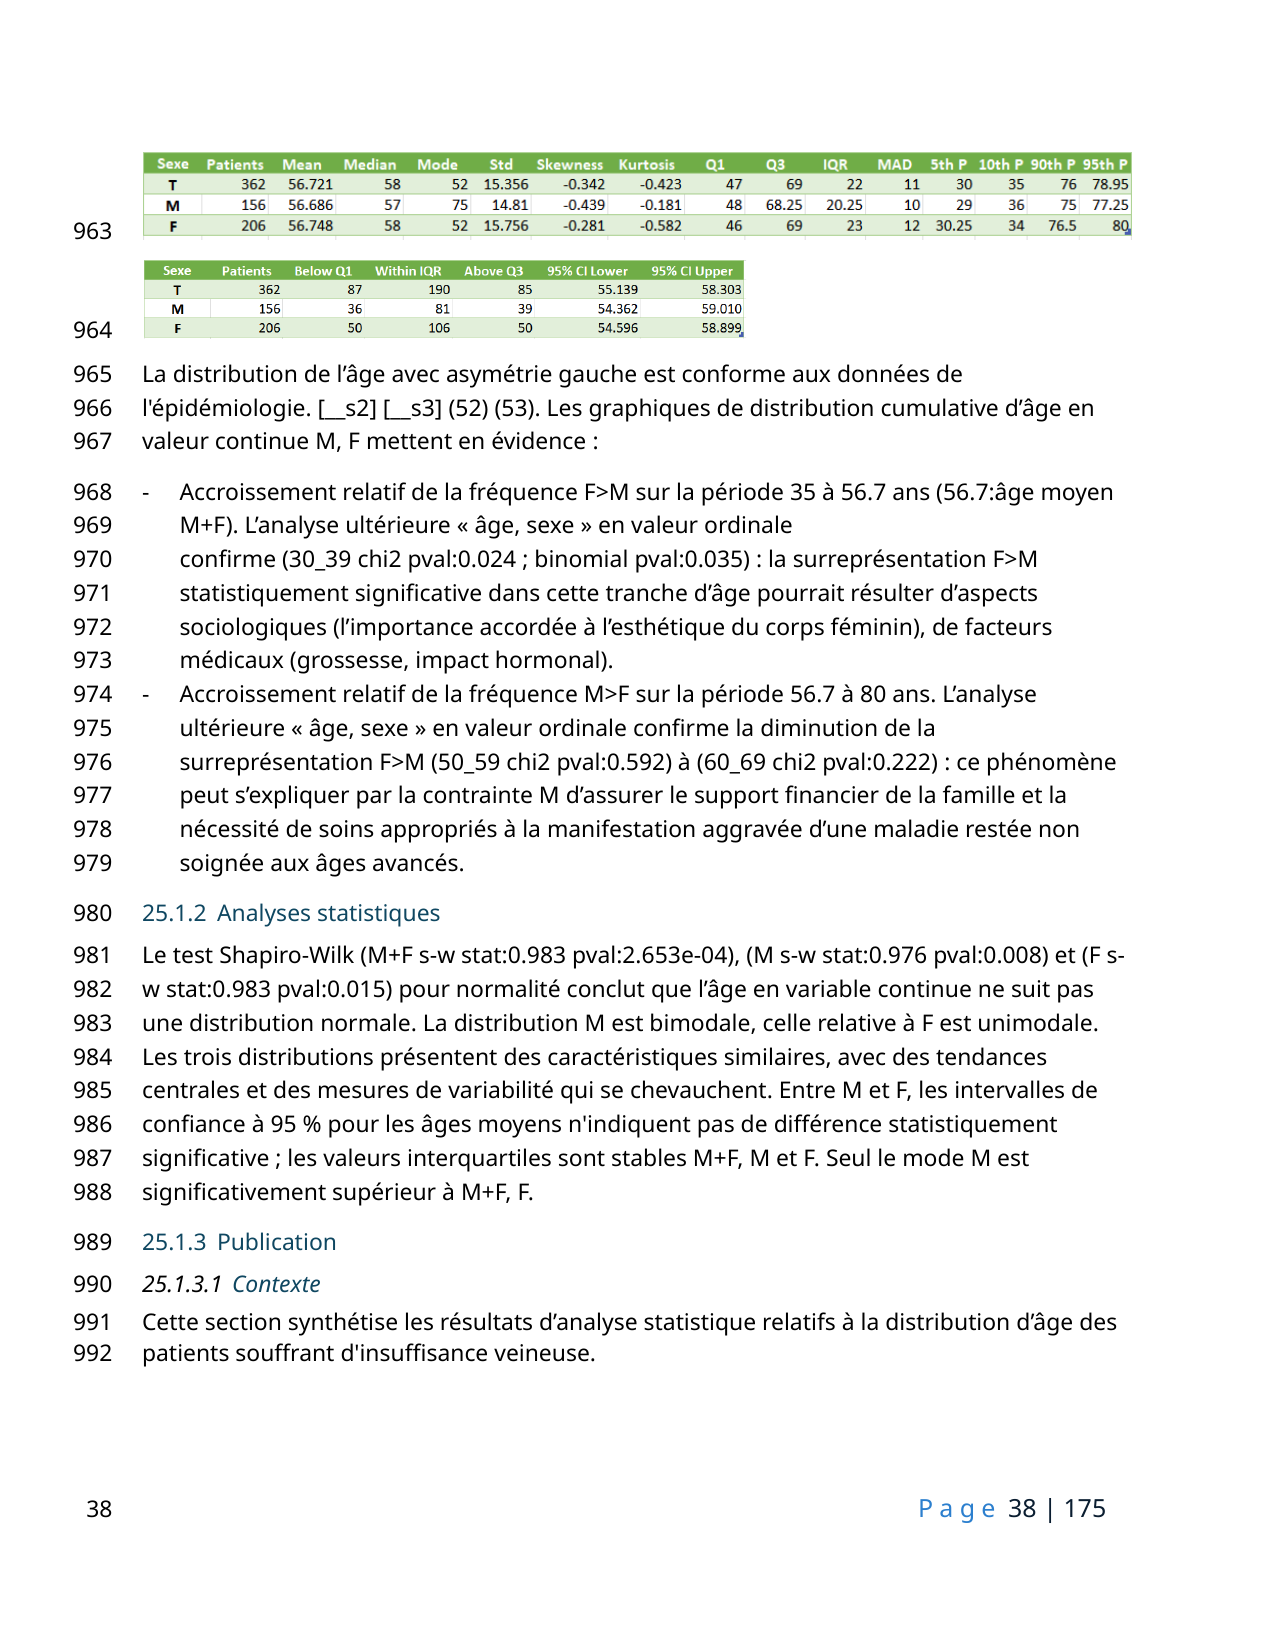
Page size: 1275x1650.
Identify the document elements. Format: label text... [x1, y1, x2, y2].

text Cette section synthétise les résultats d’analyse statistique relatifs à la distribution d’âge des patients souffrant d'insuffisance veineuse. [142, 1306, 1133, 1369]
picture [141, 258, 747, 339]
picture [141, 150, 1134, 240]
text Le test Shapiro-Wilk (M+F s-w stat:0.983 pval:2.653e-04), (M s-w stat:0.976 pval:0.008) et (F s-w stat:0.983 pval:0.015) pour normalité conclut que l’âge en variable continue ne suit pas une distribution normale. La distribution M est bimodale, celle relative à F est unimodale. Les trois distributions présentent des caractéristiques similaires, avec des tendances centrales et des mesures de variabilité qui se chevauchent. Entre M et F, les intervalles de confiance à 95 % pour les âges moyens n'indiquent pas de différence statistiquement significative ; les valeurs interquartiles sont stables M+F, M et F. Seul le mode M est significativement supérieur à M+F, F. [142, 939, 1133, 1207]
subtitle Analyses statistiques [142, 897, 1133, 929]
subtitle Publication [142, 1226, 1133, 1257]
list Accroissement relatif de la fréquence M>F sur la période 56.7 à 80 ans. L’analyse ultérieure « âge, sexe » en valeur ordinale confirme la diminution de la surreprésentation F>M (50_59 chi2 pval:0.592) à (60_69 chi2 pval:0.222) : ce phénomène peut s’expliquer par la contrainte M d’assurer le support financier de la famille et la nécessité de soins appropriés à la manifestation aggravée d’une maladie restée non soignée aux âges avancés. [142, 678, 1133, 878]
text La distribution de l’âge avec asymétrie gauche est conforme aux données de l'épidémiologie. [__s2] [__s3] . Les graphiques de distribution cumulative d’âge en valeur continue M, F mettent en évidence : [142, 358, 1133, 457]
list Accroissement relatif de la fréquence F>M sur la période 35 à 56.7 ans (56.7:âge moyen M+F). L’analyse ultérieure « âge, sexe » en valeur ordinale confirme (30_39 chi2 pval:0.024 ; binomial pval:0.035) : la surreprésentation F>M statistiquement significative dans cette tranche d’âge pourrait résulter d’aspects sociologiques (l’importance accordée à l’esthétique du corps féminin), de facteurs médicaux (grossesse, impact hormonal). [142, 476, 1133, 676]
subtitle Contexte [142, 1268, 1133, 1299]
